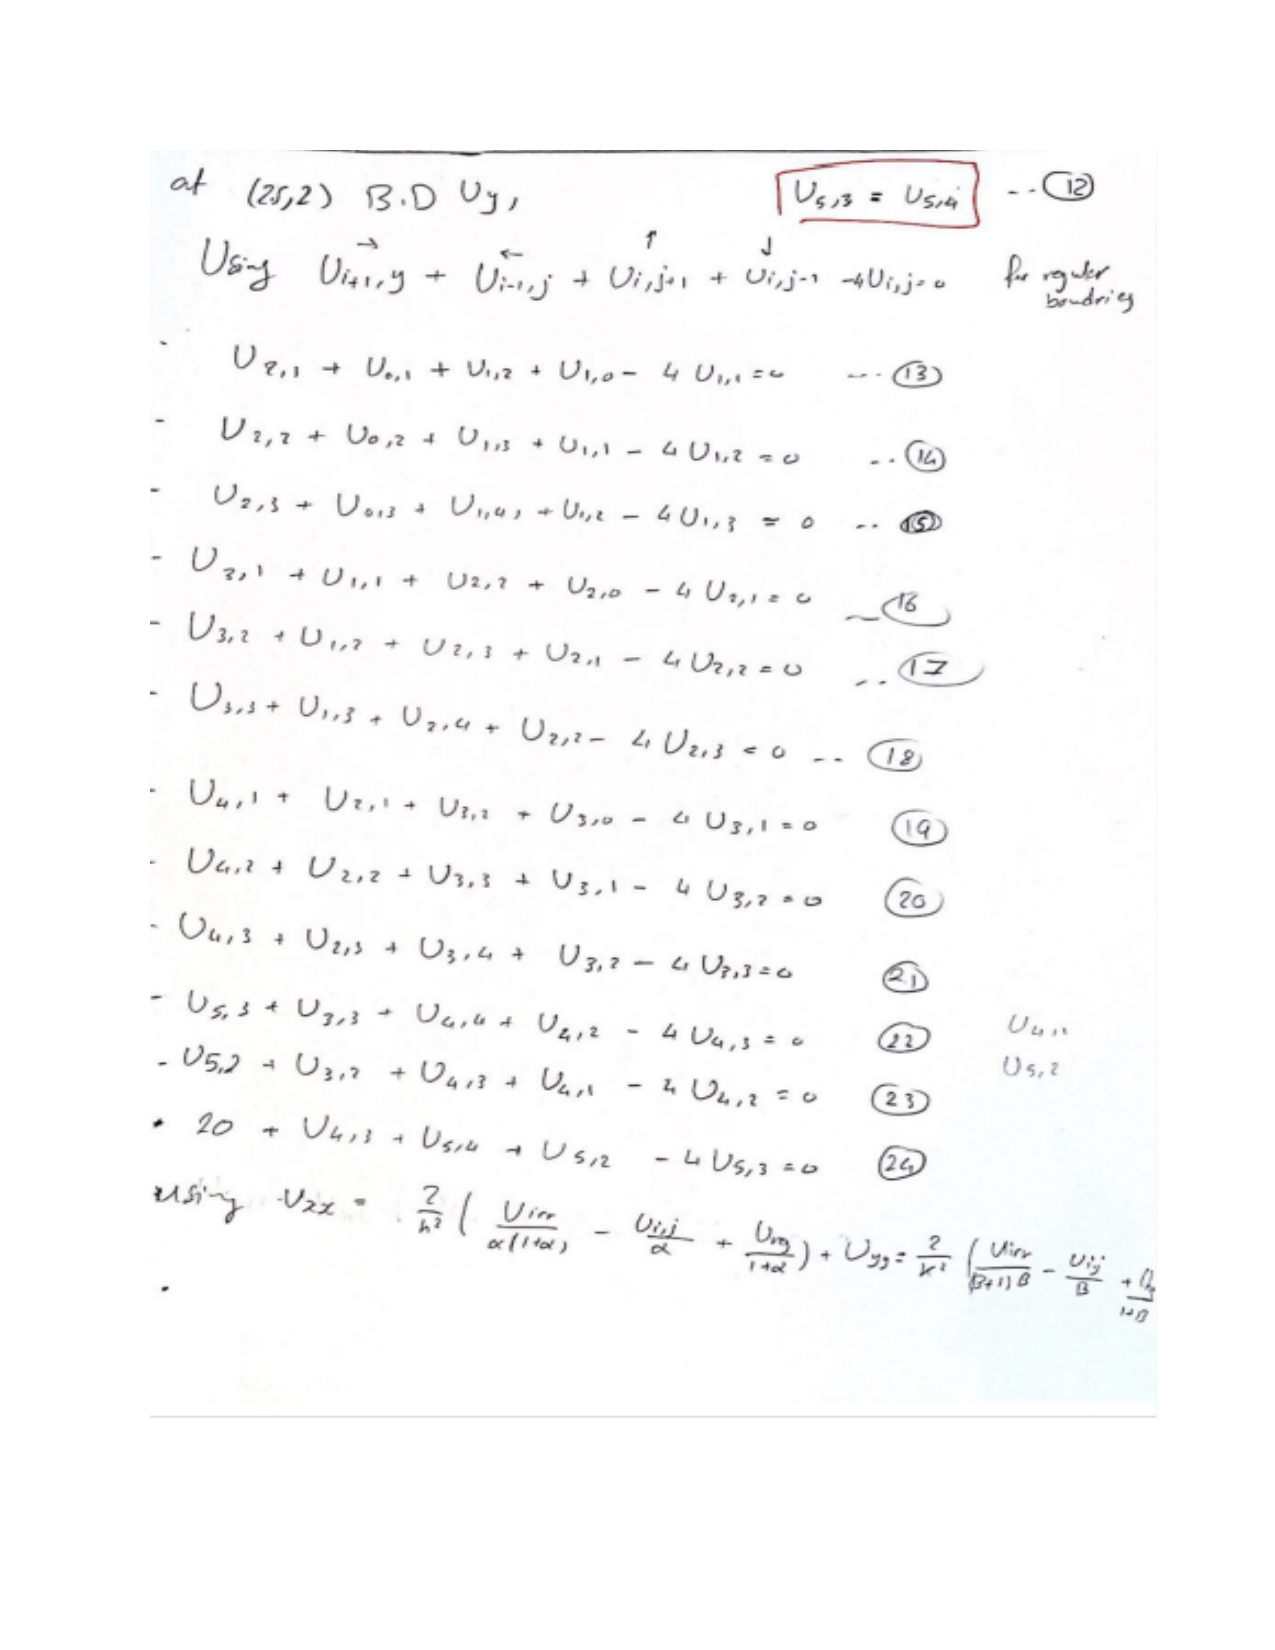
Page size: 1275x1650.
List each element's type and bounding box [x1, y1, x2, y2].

picture [150, 150, 1157, 1423]
